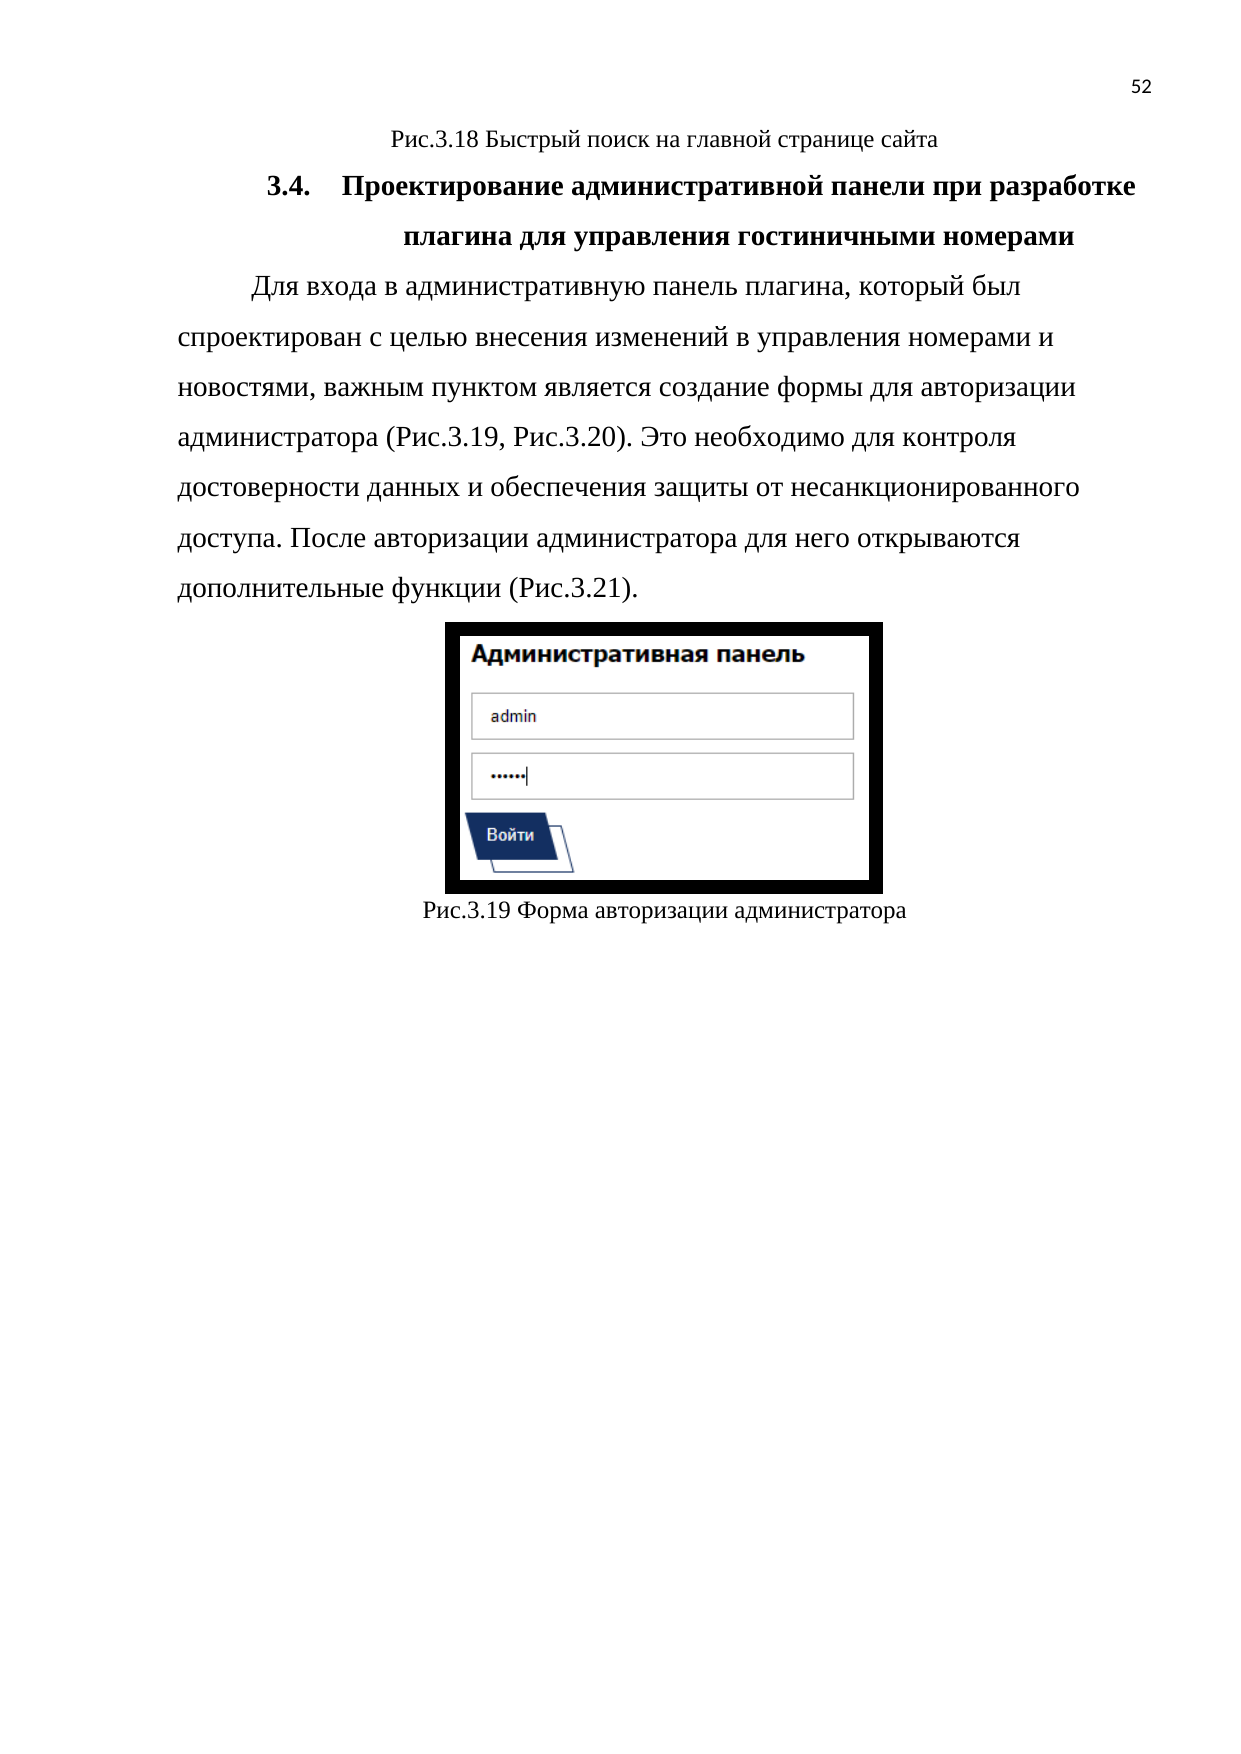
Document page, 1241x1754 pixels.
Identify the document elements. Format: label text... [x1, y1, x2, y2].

picture [460, 636, 869, 880]
text Для входа в административную панель плагина, который был спроектирован с целью внесения изменений в управления номерами и новостями, важным пунктом является создание формы для авторизации администратора (Рис.3.19, Рис.3.20). Это необходимо для контроля достоверности данных и обеспечения защиты от несанкционированного доступа. После авторизации администратора для него открываются дополнительные функции (Рис.3.21). [177, 268, 1152, 604]
subtitle Проектирование административной панели при разработке плагина для управления гостиничными номерами [251, 168, 1152, 252]
text Рис.3.18 Быстрый поиск на главной странице сайта [177, 124, 1152, 153]
text Рис.3.19 Форма авторизации администратора [177, 896, 1152, 924]
